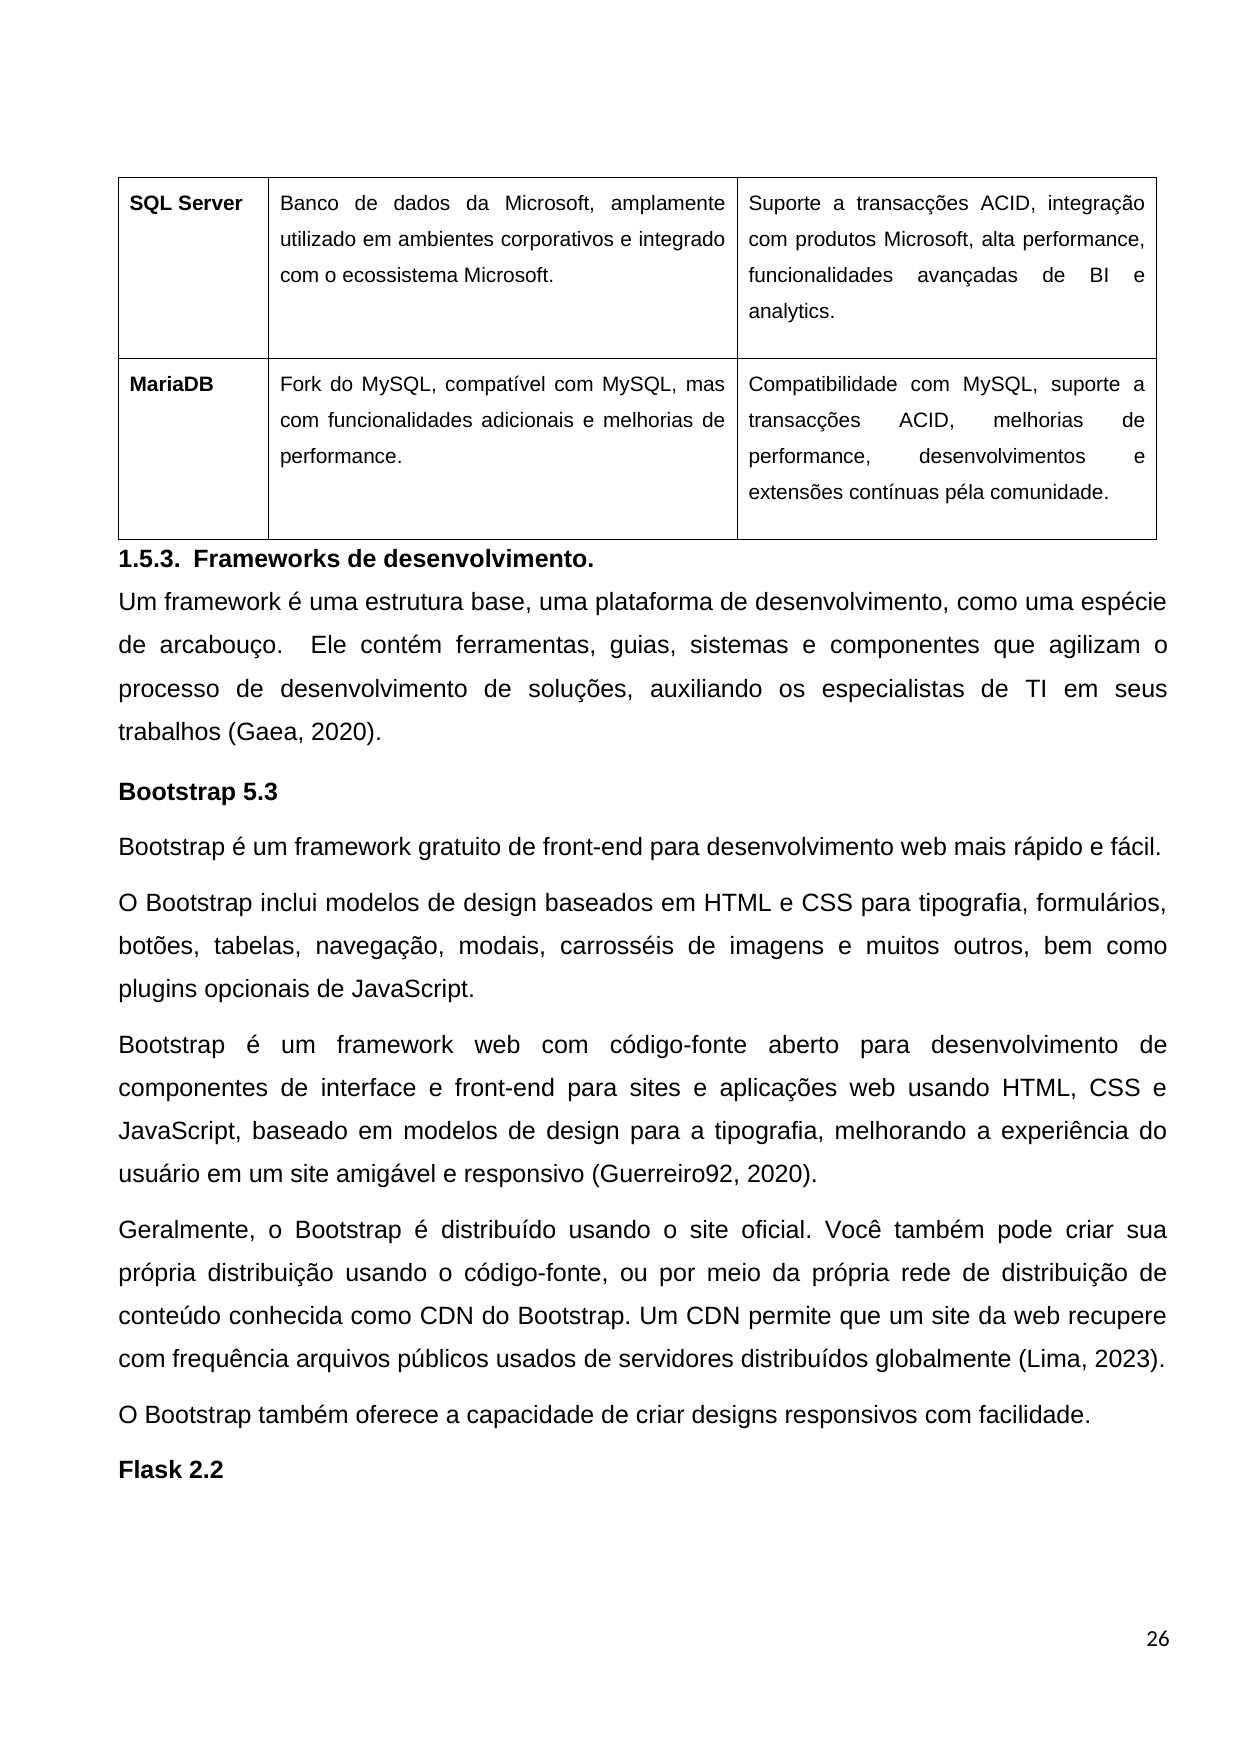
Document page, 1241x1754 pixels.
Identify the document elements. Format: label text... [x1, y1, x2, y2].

text Geralmente, o Bootstrap é distribuído usando o site oficial. Você também pode criar sua própria distribuição usando o código-fonte, ou por meio da própria rede de distribuição de conteúdo conhecida como CDN do Bootstrap. Um CDN permite que um site da web recupere com frequência arquivos públicos usados ​​de servidores distribuídos globalmente (Lima, 2023). [118, 1215, 1169, 1373]
text Bootstrap 5.3 [118, 777, 1169, 805]
subtitle Frameworks de desenvolvimento. [118, 544, 1169, 573]
text Um framework é uma estrutura base, uma plataforma de desenvolvimento, como uma espécie de arcabouço. Ele contém ferramentas, guias, sistemas e componentes que agilizam o processo de desenvolvimento de soluções, auxiliando os especialistas de TI em seus trabalhos (Gaea, 2020). [118, 587, 1169, 746]
table_cell Compatibilidade com MySQL, suporte a transacções ACID, melhorias de performance, desenvolvimentos e extensões contínuas péla comunidade. [738, 359, 1156, 539]
text Bootstrap é um framework web com código-fonte aberto para desenvolvimento de componentes de interface e front-end para sites e aplicações web usando HTML, CSS e JavaScript, baseado em modelos de design para a tipografia, melhorando a experiência do usuário em um site amigável e responsivo (Guerreiro92, 2020). [118, 1030, 1169, 1188]
text O Bootstrap também oferece a capacidade de criar designs responsivos com facilidade. [118, 1400, 1169, 1428]
table_cell MariaDB [119, 359, 268, 539]
table_cell Suporte a transacções ACID, integração com produtos Microsoft, alta performance, funcionalidades avançadas de BI e analytics. [738, 178, 1156, 358]
text O Bootstrap inclui modelos de design baseados em HTML e CSS para tipografia, formulários, botões, tabelas, navegação, modais, carrosséis de imagens e muitos outros, bem como plugins opcionais de JavaScript. [118, 888, 1169, 1003]
table_cell Banco de dados da Microsoft, amplamente utilizado em ambientes corporativos e integrado com o ecossistema Microsoft. [269, 178, 737, 358]
table_cell Fork do MySQL, compatível com MySQL, mas com funcionalidades adicionais e melhorias de performance. [269, 359, 737, 539]
text Flask 2.2 [118, 1455, 1169, 1484]
text Bootstrap é um framework gratuito de front-end para desenvolvimento web mais rápido e fácil. [118, 832, 1169, 861]
table_cell SQL Server [119, 178, 268, 358]
